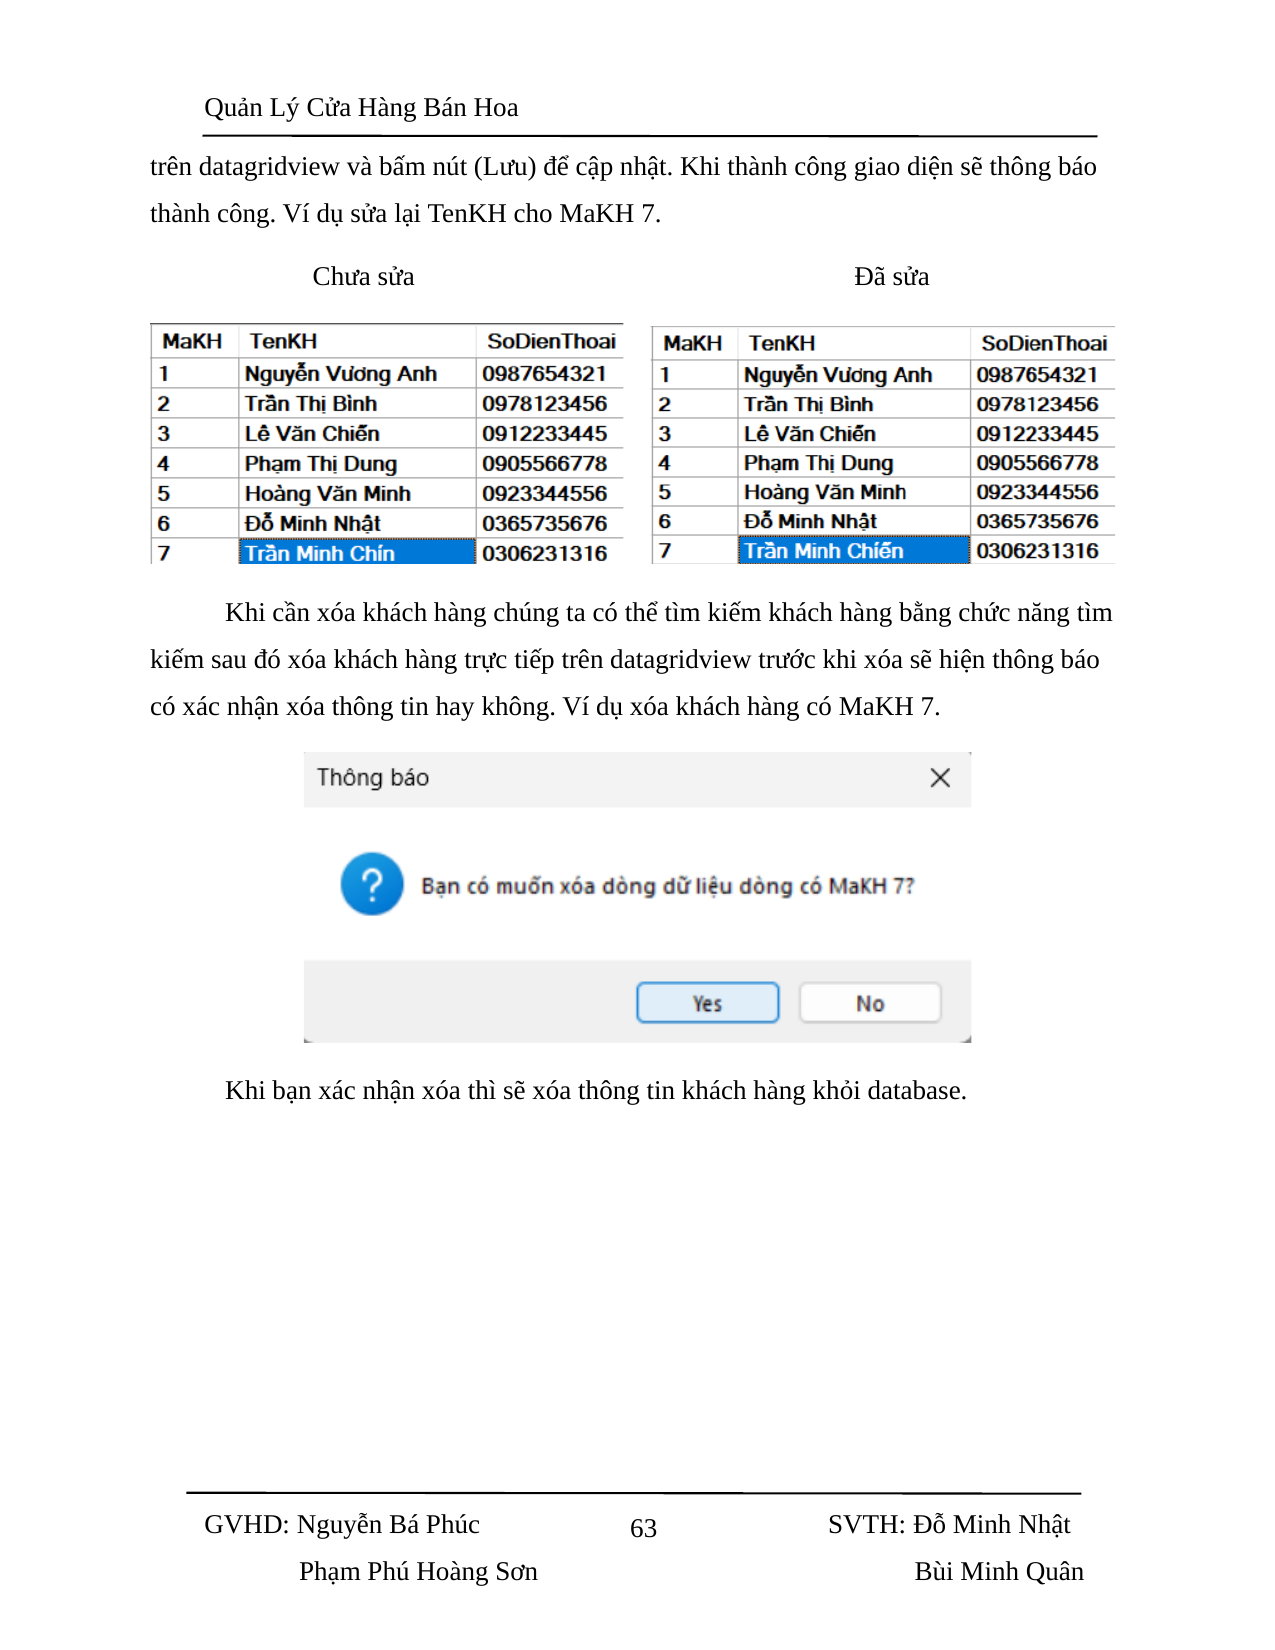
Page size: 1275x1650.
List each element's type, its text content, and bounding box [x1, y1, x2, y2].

text Khi bạn xác nhận xóa thì sẽ xóa thông tin khách hàng khỏi database. [150, 1074, 1125, 1106]
text Chưa sửa Đã sửa [150, 260, 1125, 291]
picture [650, 326, 1116, 564]
picture [303, 752, 972, 1043]
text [150, 150, 1125, 228]
text Khi cần xóa khách hàng chúng ta có thể tìm kiếm khách hàng bằng chức năng tìm kiếm sau đó xóa khách hàng trực tiếp trên datagridview trước khi xóa sẽ hiện thông báo có xác nhận xóa thông tin hay không. Ví dụ xóa khách hàng có MaKH 7. [150, 596, 1125, 721]
picture [150, 323, 624, 564]
